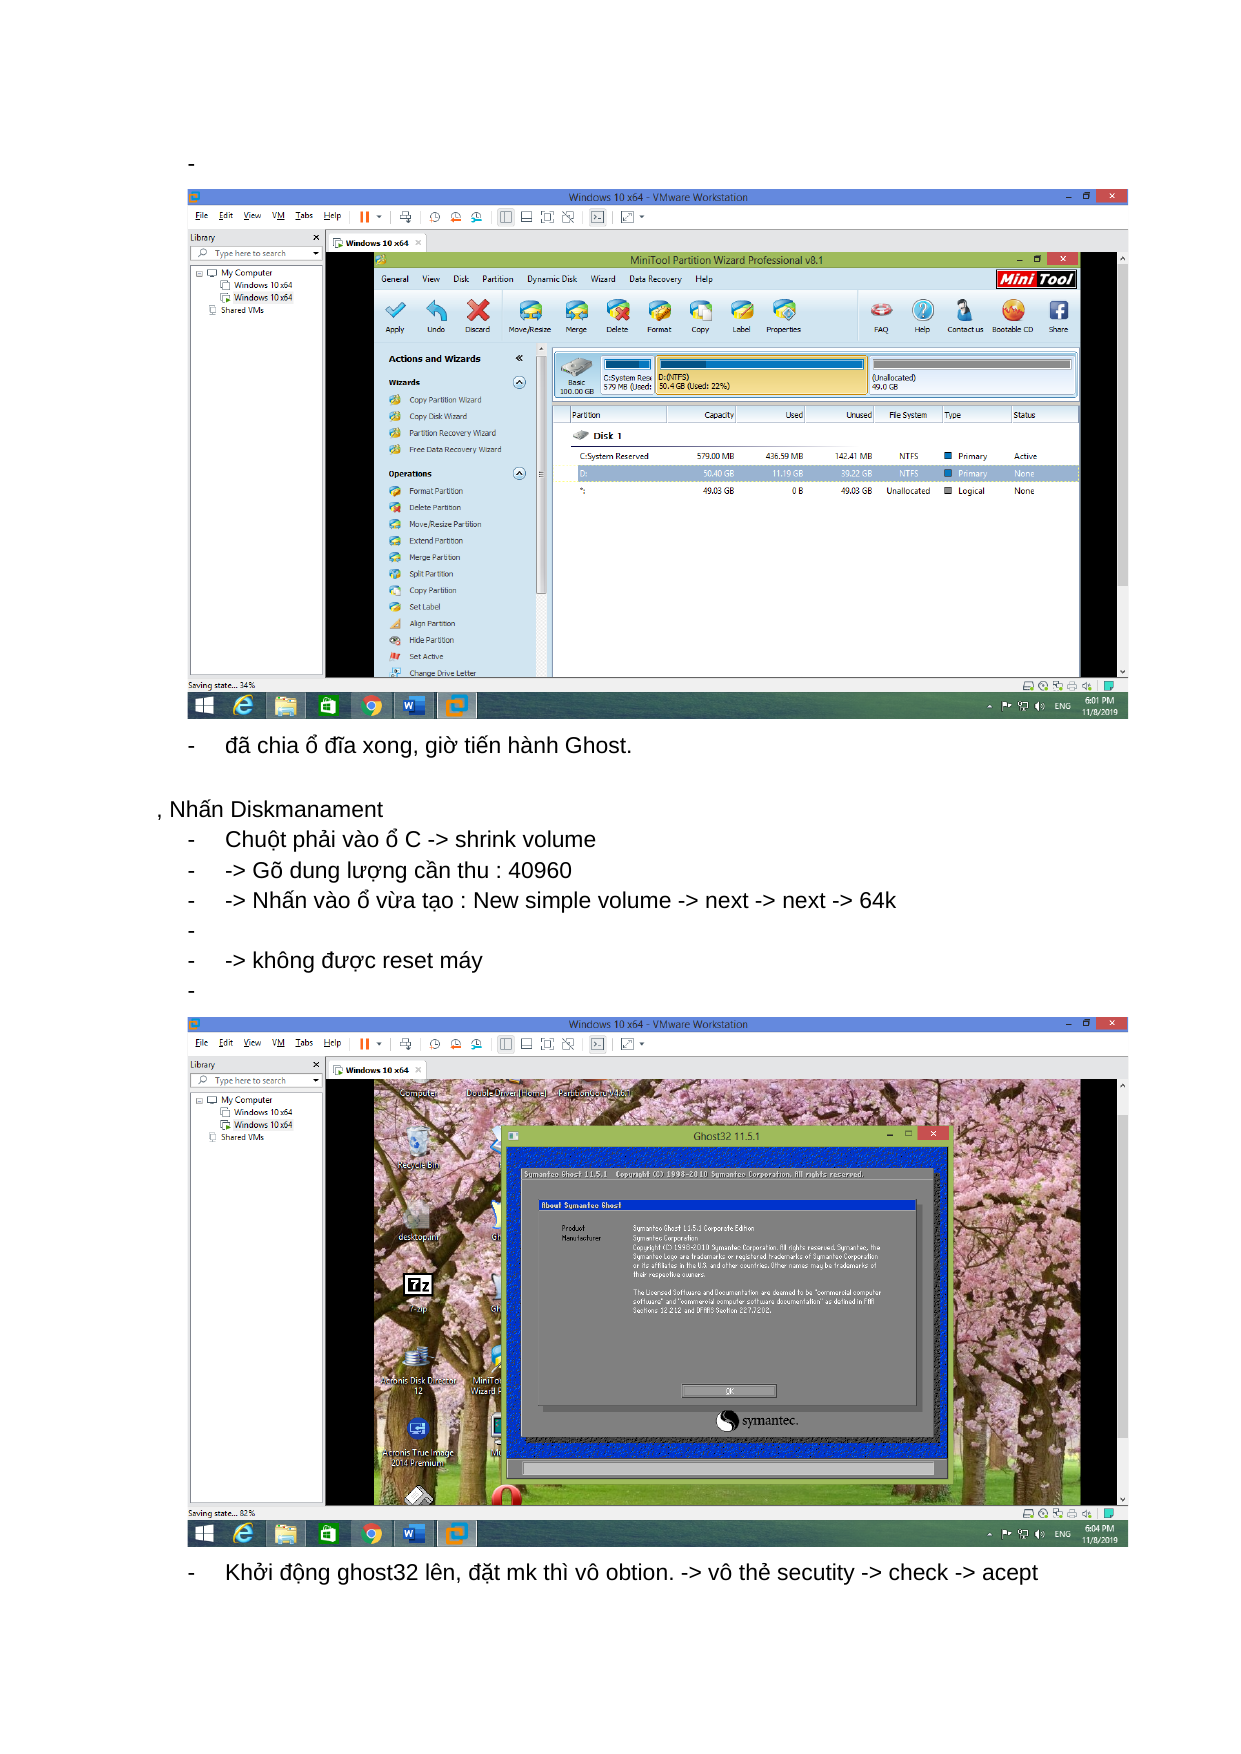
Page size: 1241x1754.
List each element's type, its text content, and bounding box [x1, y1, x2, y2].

list Khởi động ghost32 lên, đặt mk thì vô obtion. -> vô thẻ secutity -> check -> acept [187, 1559, 1090, 1586]
list đã chia ổ đĩa xong, giờ tiến hành Ghost. [187, 732, 1090, 758]
list Chuột phải vào ổ C -> shrink volume [187, 826, 1090, 853]
picture [187, 189, 1129, 719]
text , Nhấn Diskmanament [150, 796, 1090, 823]
picture [187, 1017, 1129, 1547]
list -> Gõ dung lượng cần thu : 40960 [187, 857, 1090, 883]
list -> không được reset máy [187, 947, 1090, 974]
list -> Nhấn vào ổ vừa tạo : New simple volume -> next -> next -> 64k [187, 887, 1090, 913]
